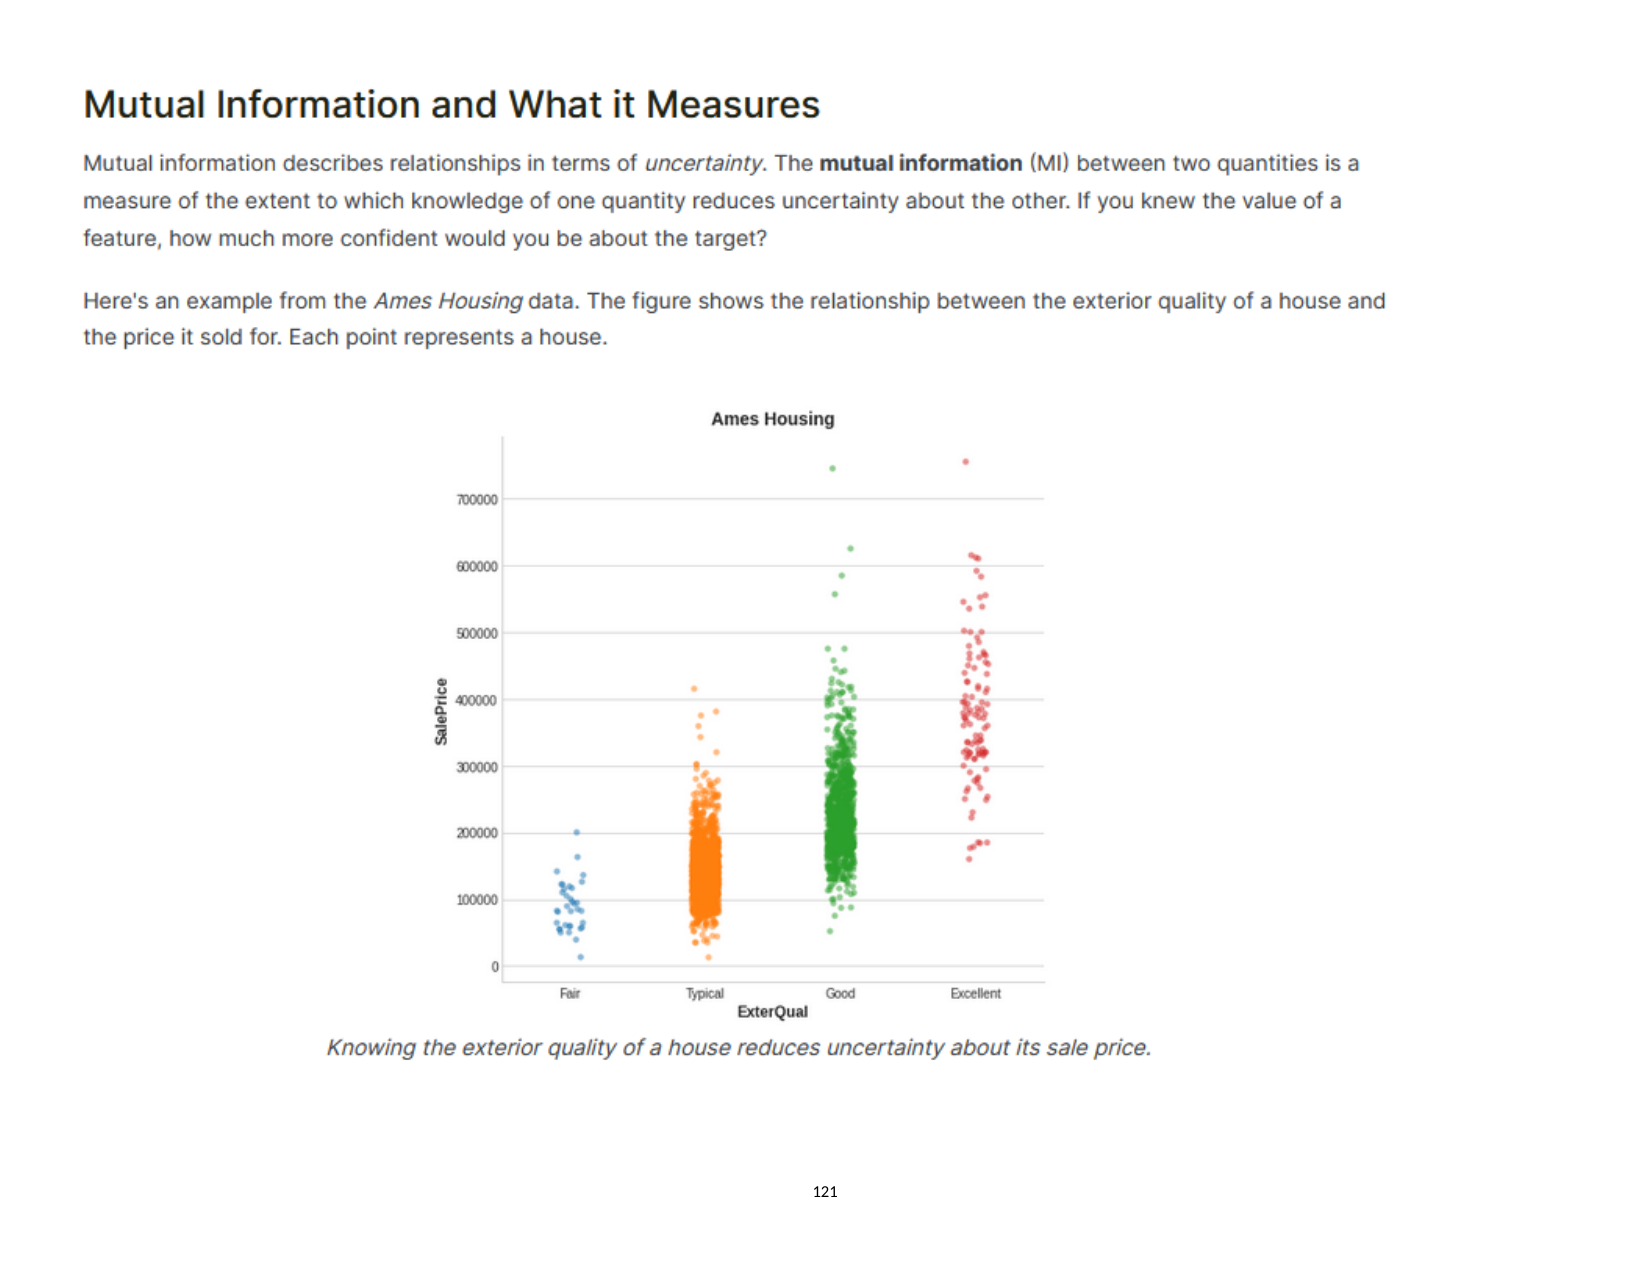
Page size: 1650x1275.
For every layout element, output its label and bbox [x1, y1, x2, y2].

picture [75, 75, 1405, 1071]
